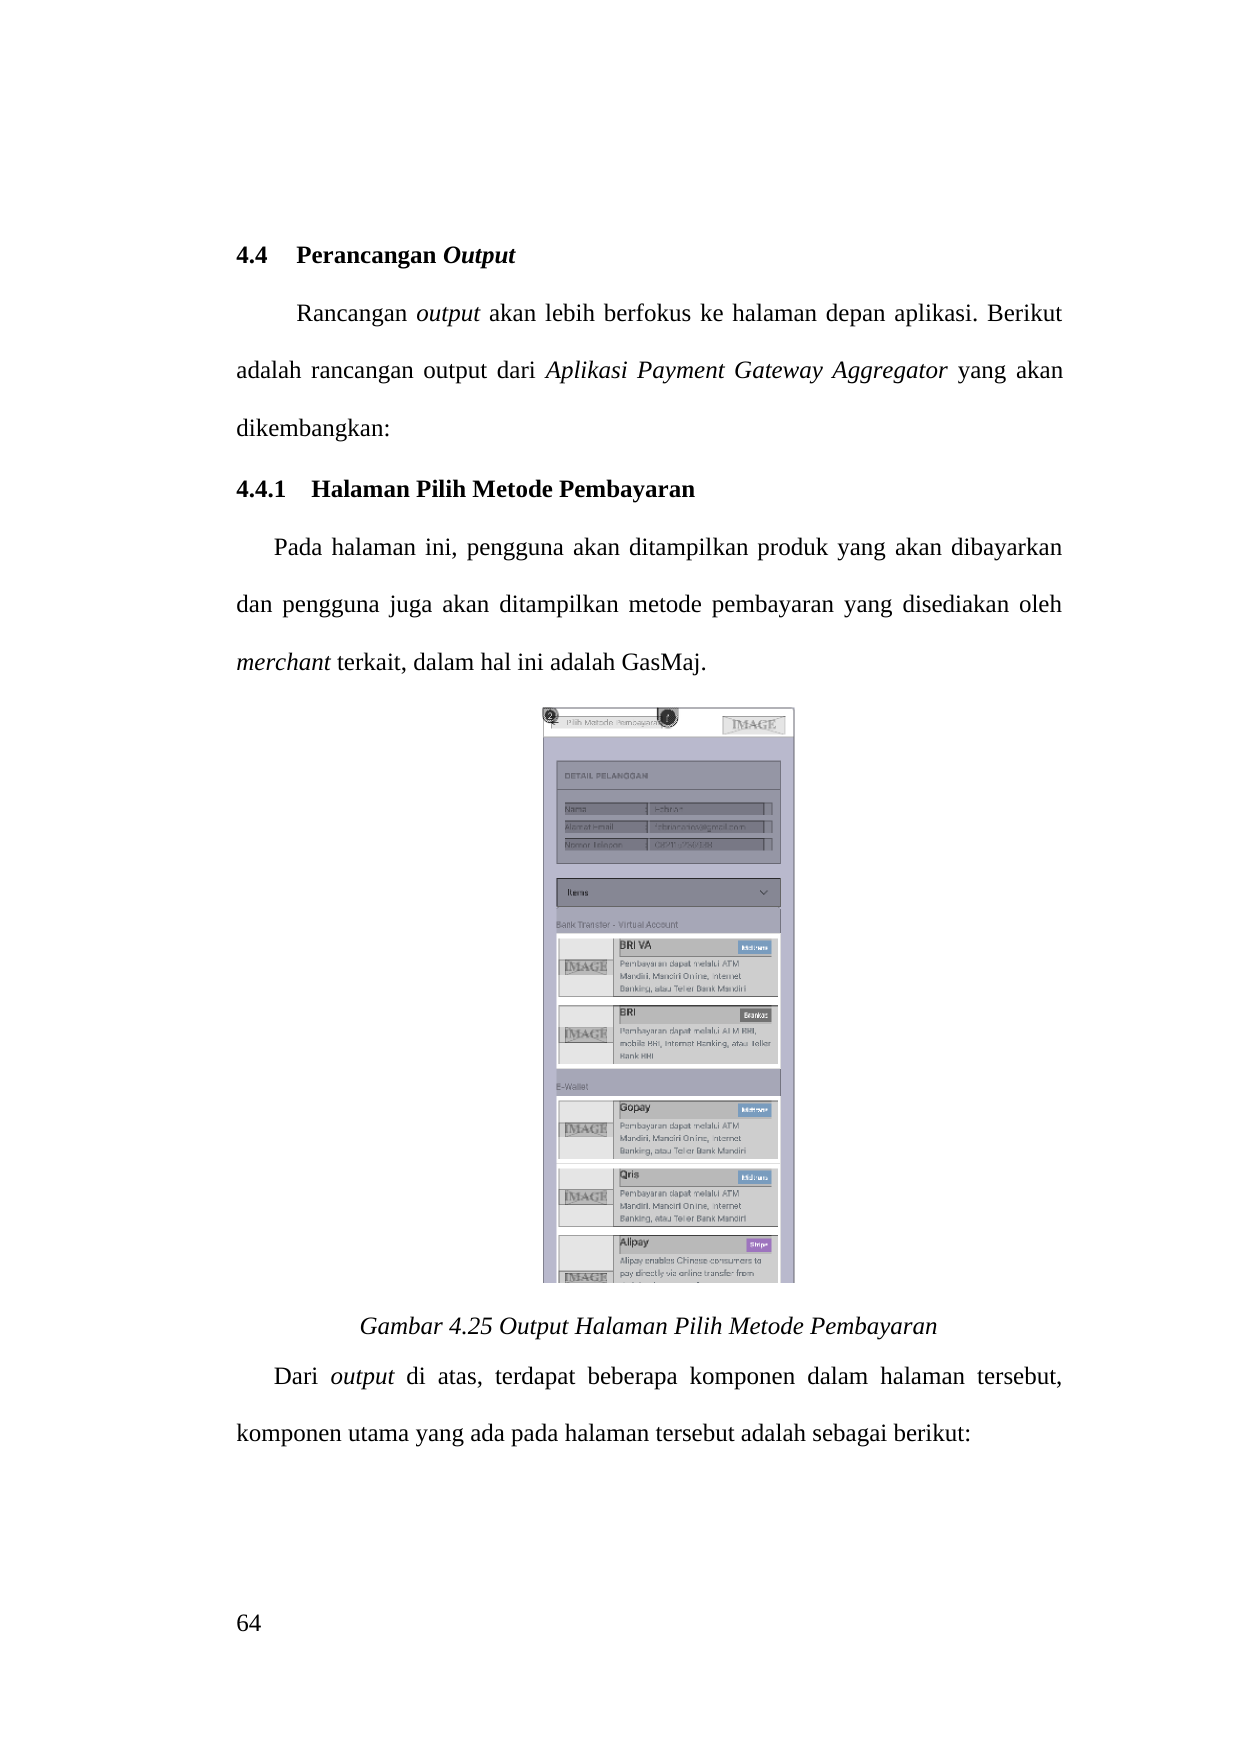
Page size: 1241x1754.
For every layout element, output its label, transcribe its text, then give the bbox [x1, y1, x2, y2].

picture [531, 704, 805, 1283]
text Rancangan output akan lebih berfokus ke halaman depan aplikasi. Berikut adalah rancangan output dari Aplikasi Payment Gateway Aggregator yang akan dikembangkan: [236, 298, 1063, 442]
subtitle Perancangan Output [236, 240, 1063, 269]
subtitle Halaman Pilih Metode Pembayaran [236, 474, 1063, 503]
list Pada halaman ini, pengguna akan ditampilkan produk yang akan dibayarkan dan pengguna juga akan ditampilkan metode pembayaran yang disediakan oleh merchant terkait, dalam hal ini adalah GasMaj. [236, 532, 1063, 676]
text Dari output di atas, terdapat beberapa komponen dalam halaman tersebut, komponen utama yang ada pada halaman tersebut adalah sebagai berikut: [236, 1361, 1063, 1447]
